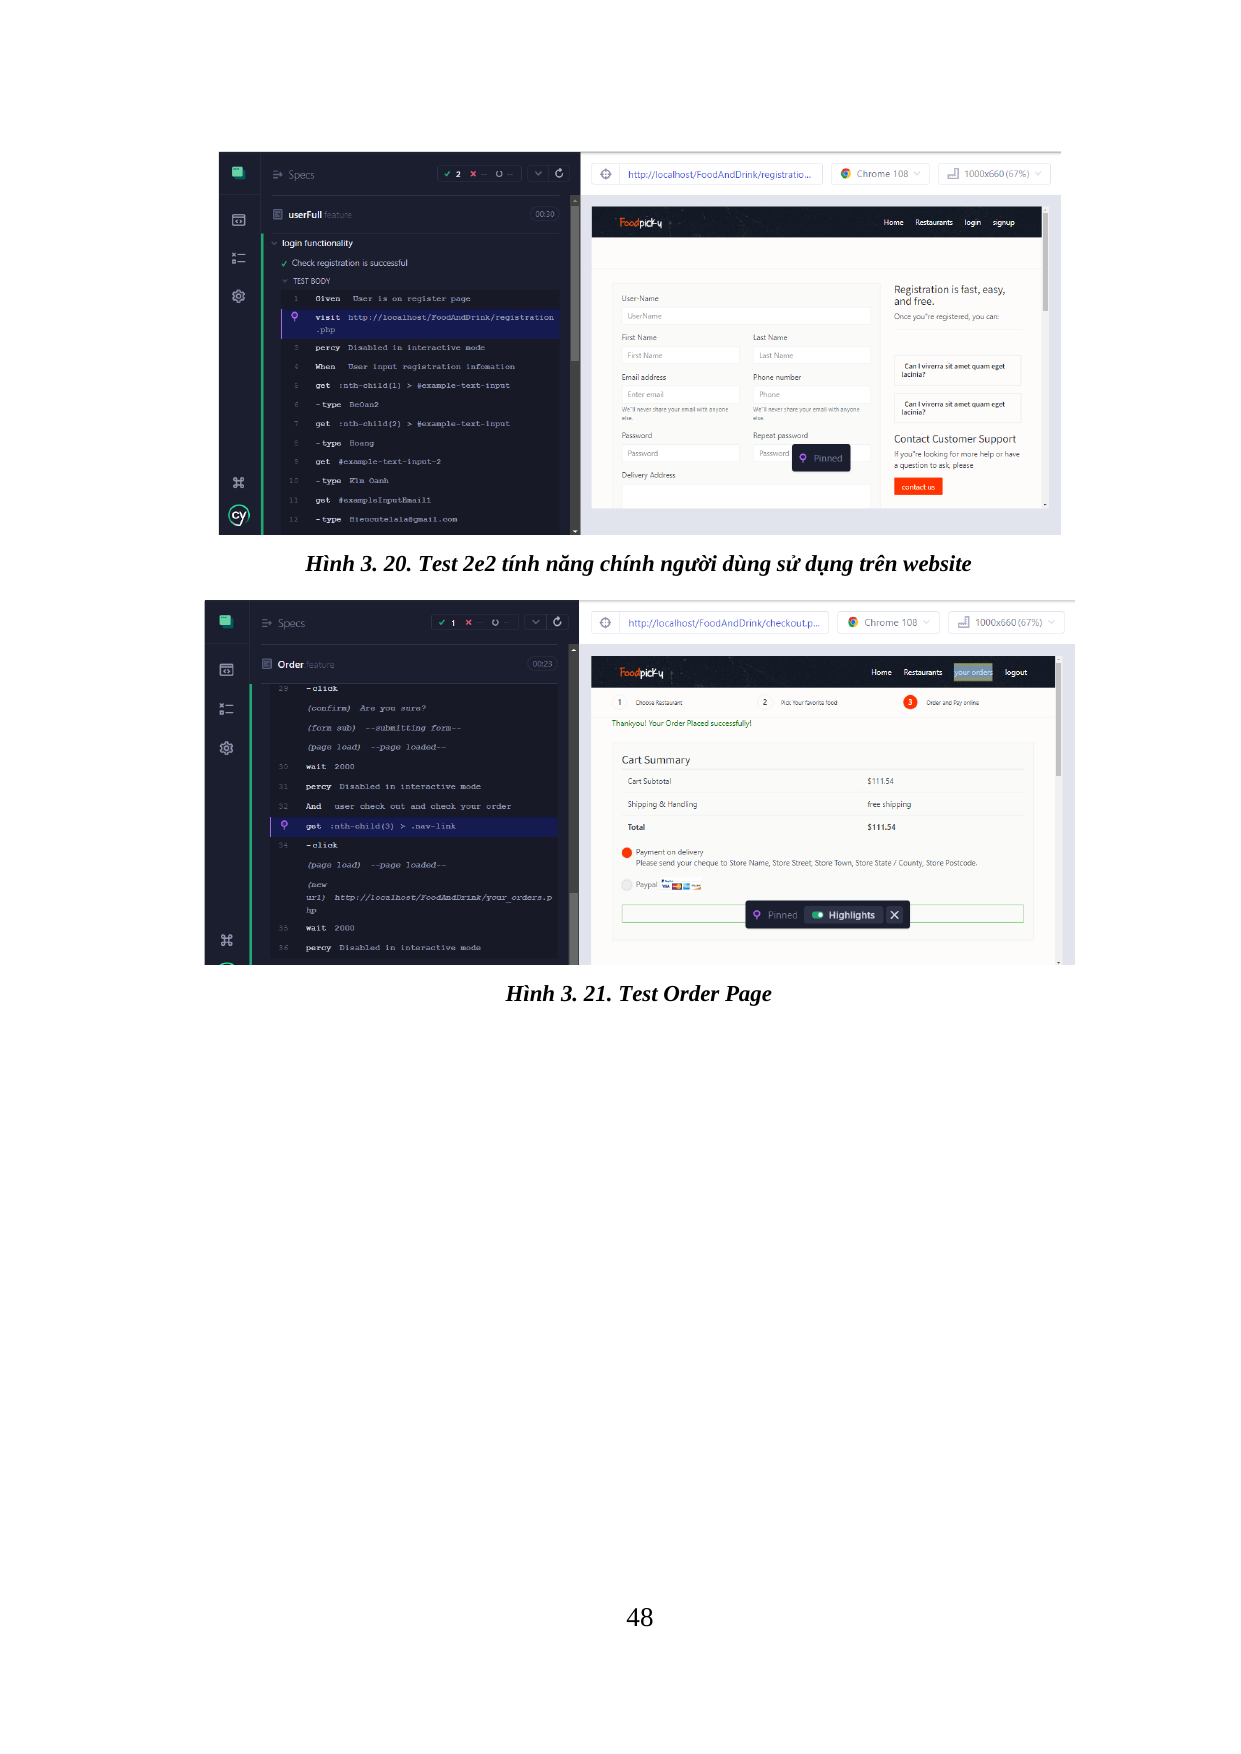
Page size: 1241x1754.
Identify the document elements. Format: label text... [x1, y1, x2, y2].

picture [204, 600, 1075, 965]
text Hình 3. 20. Test 2e2 tính năng chính người dùng sử dụng trên website [162, 550, 1117, 577]
text Hình 3. 21. Test Order Page [162, 980, 1117, 1007]
picture [218, 150, 1061, 535]
